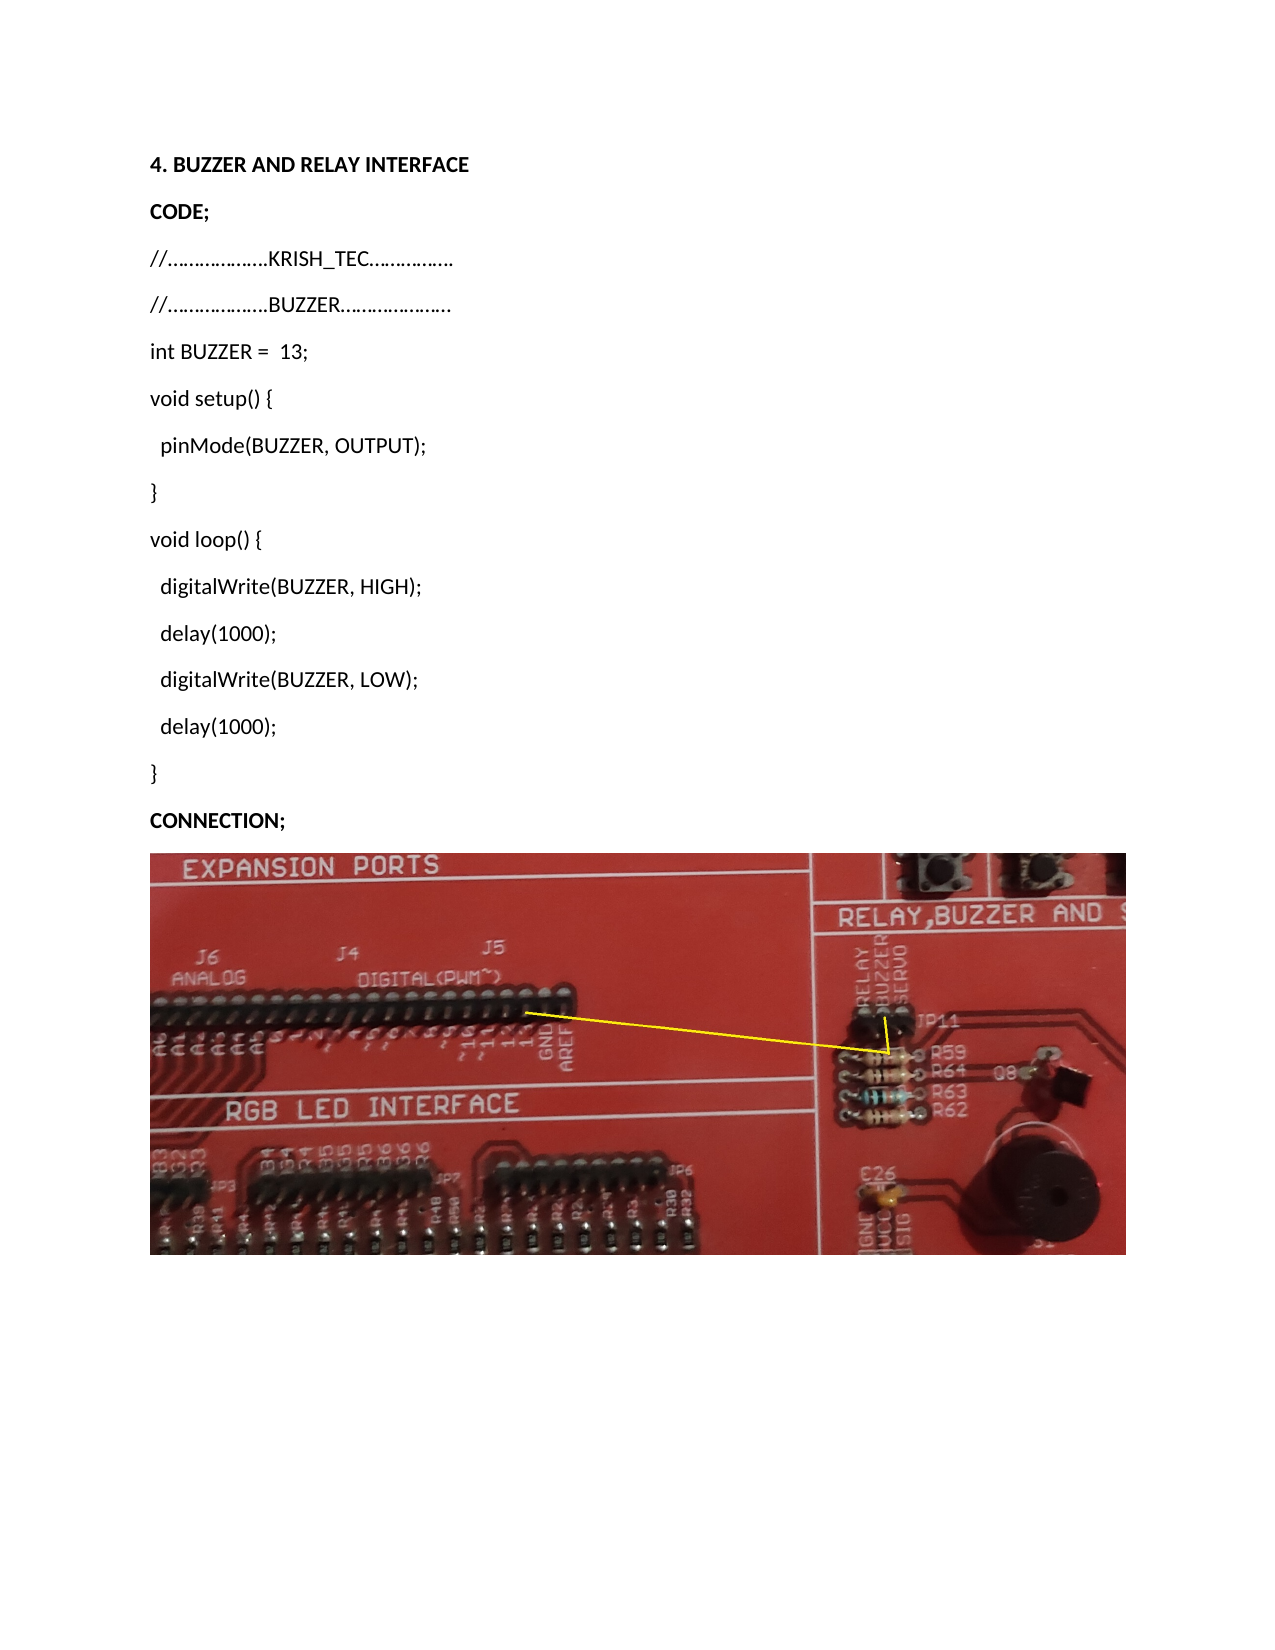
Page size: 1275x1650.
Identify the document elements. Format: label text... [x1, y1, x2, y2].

text } [150, 759, 1125, 787]
picture [150, 853, 1126, 1255]
text digitalWrite(BUZZER, HIGH); [150, 572, 1125, 600]
text //……………….KRISH_TEC……………. [150, 244, 1125, 272]
text //……………….BUZZER………………… [150, 291, 1125, 319]
text void setup() { [150, 384, 1125, 412]
text digitalWrite(BUZZER, LOW); [150, 666, 1125, 694]
text void loop() { [150, 525, 1125, 553]
text pinMode(BUZZER, OUTPUT); [150, 431, 1125, 459]
text delay(1000); [150, 712, 1125, 741]
text 4. BUZZER AND RELAY INTERFACE [150, 150, 1125, 178]
text int BUZZER = 13; [150, 337, 1125, 366]
text CONNECTION; [150, 806, 1125, 834]
text delay(1000); [150, 619, 1125, 647]
text } [150, 478, 1125, 506]
text CODE; [150, 197, 1125, 225]
